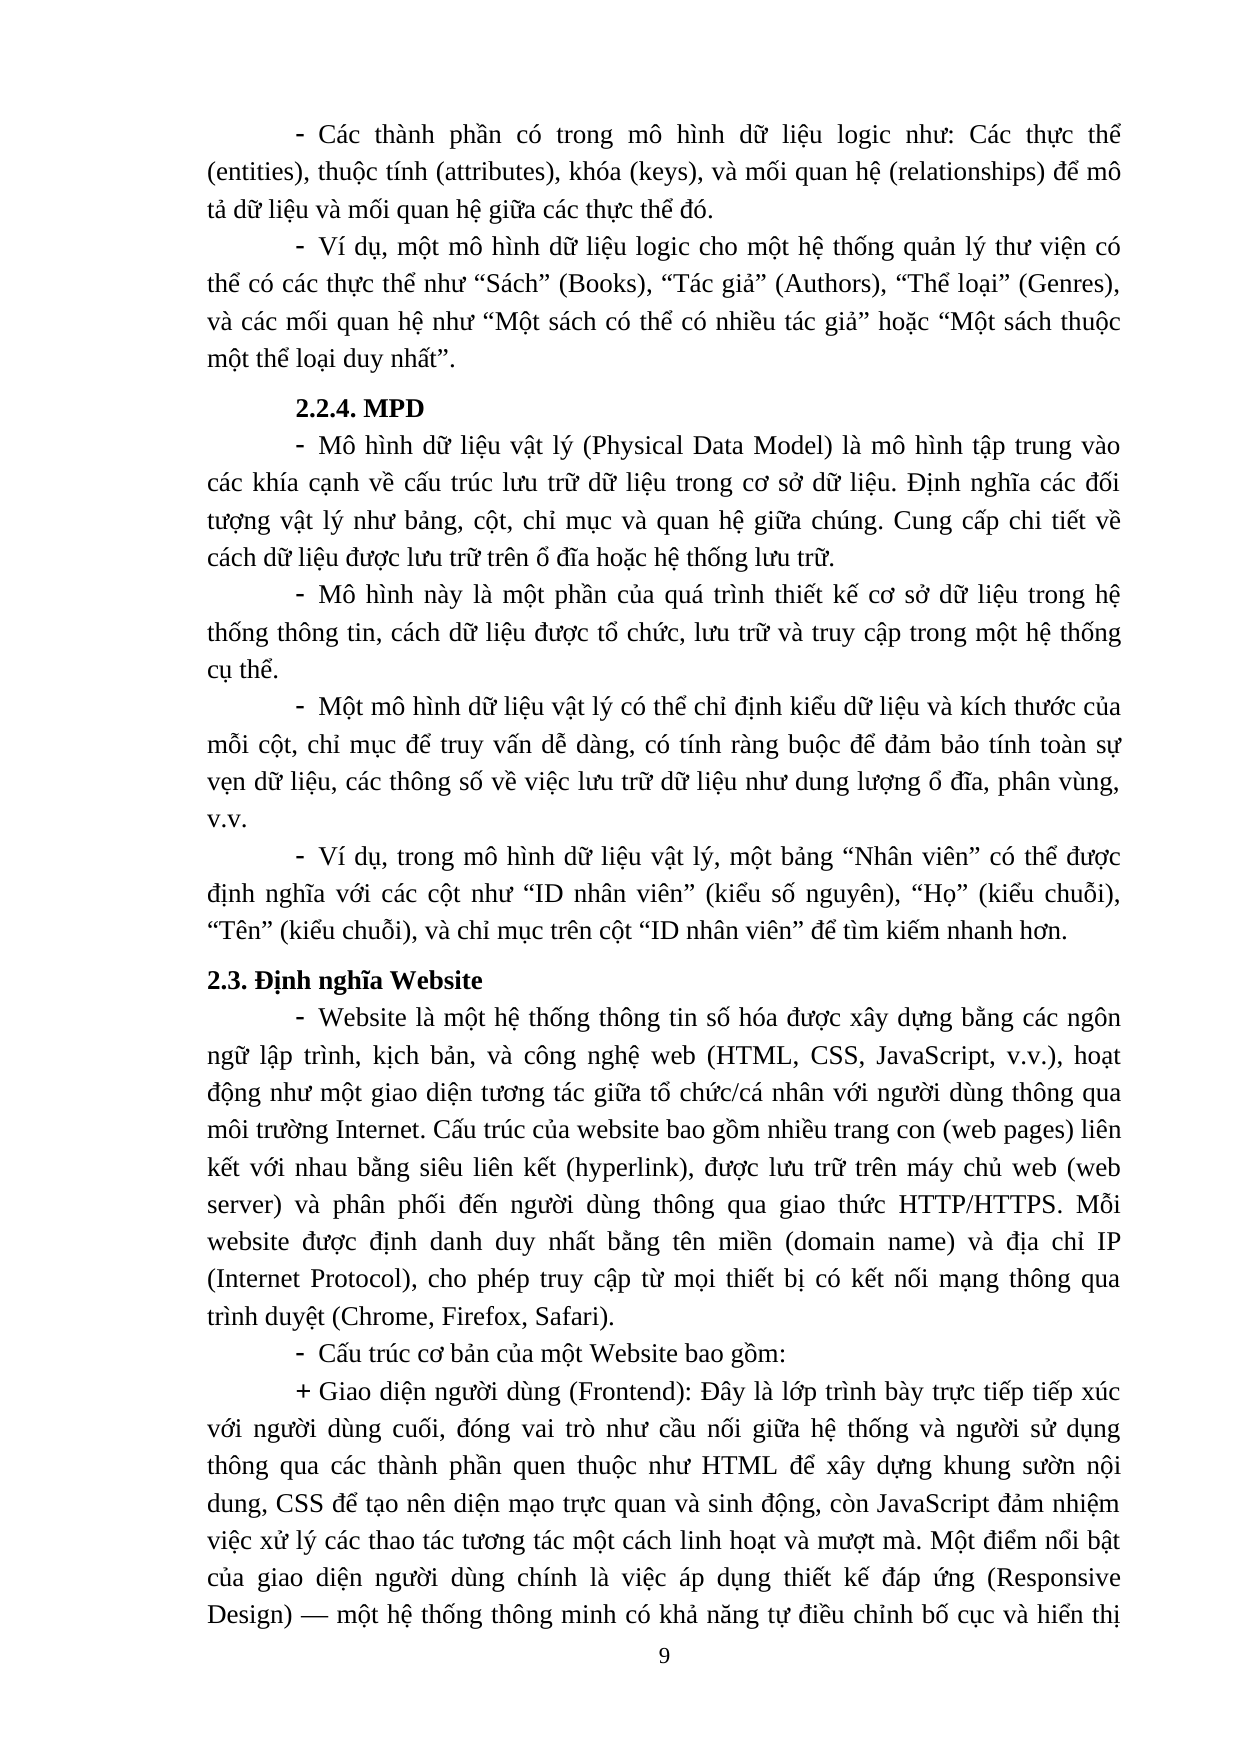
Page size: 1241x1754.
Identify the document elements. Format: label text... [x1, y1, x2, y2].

list Website là một hệ thống thông tin số hóa được xây dựng bằng các ngôn ngữ lập trình, kịch bản, và công nghệ web (HTML, CSS, JavaScript, v.v.), hoạt động như một giao diện tương tác giữa tổ chức/cá nhân với người dùng thông qua môi trường Internet. Cấu trúc của website bao gồm nhiều trang con (web pages) liên kết với nhau bằng siêu liên kết (hyperlink), được lưu trữ trên máy chủ web (web server) và phân phối đến người dùng thông qua giao thức HTTP/HTTPS. Mỗi website được định danh duy nhất bằng tên miền (domain name) và địa chỉ IP (Internet Protocol), cho phép truy cập từ mọi thiết bị có kết nối mạng thông qua trình duyệt (Chrome, Firefox, Safari). [207, 1001, 1122, 1331]
list Cấu trúc cơ bản của một Website bao gồm: [207, 1337, 1122, 1368]
list Ví dụ, một mô hình dữ liệu logic cho một hệ thống quản lý thư viện có thể có các thực thể như “Sách” (Books), “Tác giả” (Authors), “Thể loại” (Genres), và các mối quan hệ như “Một sách có thể có nhiều tác giả” hoặc “Một sách thuộc một thể loại duy nhất”. [207, 230, 1122, 373]
list Mô hình này là một phần của quá trình thiết kế cơ sở dữ liệu trong hệ thống thông tin, cách dữ liệu được tổ chức, lưu trữ và truy cập trong một hệ thống cụ thể. [207, 578, 1122, 684]
list Một mô hình dữ liệu vật lý có thể chỉ định kiểu dữ liệu và kích thước của mỗi cột, chỉ mục để truy vấn dễ dàng, có tính ràng buộc để đảm bảo tính toàn sự vẹn dữ liệu, các thông số về việc lưu trữ dữ liệu như dung lượng ổ đĩa, phân vùng, v.v. [207, 690, 1122, 833]
list Mô hình dữ liệu vật lý (Physical Data Model) là mô hình tập trung vào các khía cạnh về cấu trúc lưu trữ dữ liệu trong cơ sở dữ liệu. Định nghĩa các đối tượng vật lý như bảng, cột, chỉ mục và quan hệ giữa chúng. Cung cấp chi tiết về cách dữ liệu được lưu trữ trên ổ đĩa hoặc hệ thống lưu trữ. [207, 429, 1122, 572]
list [207, 1375, 1122, 1630]
list Các thành phần có trong mô hình dữ liệu logic như: Các thực thể (entities), thuộc tính (attributes), khóa (keys), và mối quan hệ (relationships) để mô tả dữ liệu và mối quan hệ giữa các thực thể đó. [207, 118, 1122, 224]
list MPD [207, 392, 1122, 423]
list Ví dụ, trong mô hình dữ liệu vật lý, một bảng “Nhân viên” có thể được định nghĩa với các cột như “ID nhân viên” (kiểu số nguyên), “Họ” (kiểu chuỗi), “Tên” (kiểu chuỗi), và chỉ mục trên cột “ID nhân viên” để tìm kiếm nhanh hơn. [207, 840, 1122, 946]
list Định nghĩa Website [207, 964, 1122, 995]
